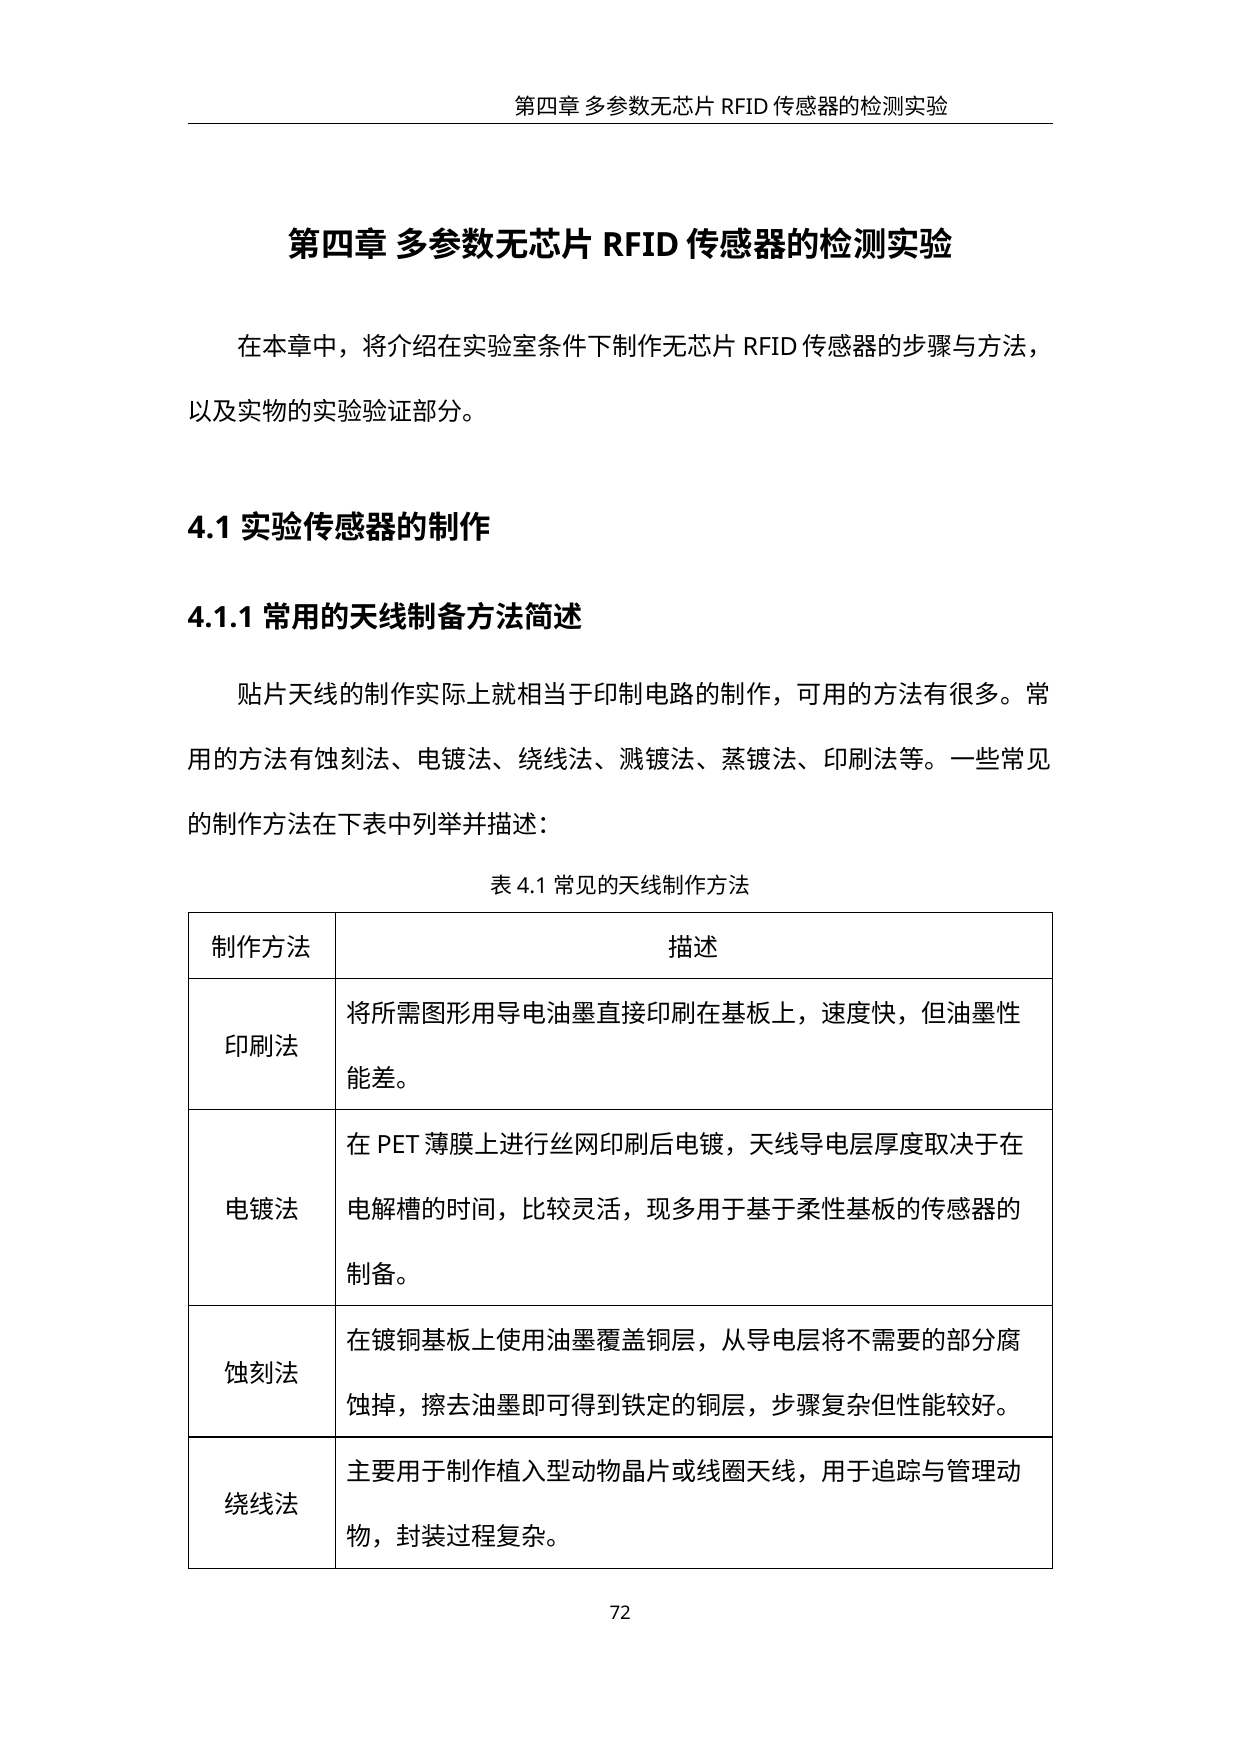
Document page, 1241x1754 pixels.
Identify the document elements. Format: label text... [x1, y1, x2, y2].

table_header 描述 [336, 913, 1052, 978]
table_cell 在PET薄膜上进行丝网印刷后电镀，天线导电层厚度取决于在电解槽的时间，比较灵活，现多用于基于柔性基板的传感器的制备。 [336, 1110, 1052, 1305]
text 贴片天线的制作实际上就相当于印制电路的制作，可用的方法有很多。常用的方法有蚀刻法、电镀法、绕线法、溅镀法、蒸镀法、印刷法等。一些常见的制作方法在下表中列举并描述： [187, 660, 1053, 855]
table_cell 主要用于制作植入型动物晶片或线圈天线，用于追踪与管理动物，封装过程复杂。 [336, 1438, 1052, 1567]
table_cell 绕线法 [189, 1438, 335, 1567]
subtitle 4.1 实验传感器的制作 [187, 492, 1053, 557]
text 表4.1 常见的天线制作方法 [187, 867, 1053, 900]
subtitle 第四章 多参数无芯片RFID传感器的检测实验 [187, 210, 1053, 275]
text 在本章中，将介绍在实验室条件下制作无芯片RFID传感器的步骤与方法，以及实物的实验验证部分。 [187, 312, 1053, 442]
table_cell 在镀铜基板上使用油墨覆盖铜层，从导电层将不需要的部分腐蚀掉，擦去油墨即可得到铁定的铜层，步骤复杂但性能较好。 [336, 1306, 1052, 1436]
subtitle 4.1.1 常用的天线制备方法简述 [187, 582, 1053, 647]
table_cell 电镀法 [189, 1110, 335, 1305]
table_cell 印刷法 [189, 979, 335, 1109]
table_cell 将所需图形用导电油墨直接印刷在基板上，速度快，但油墨性能差。 [336, 979, 1052, 1109]
table_header 制作方法 [189, 913, 335, 978]
table_cell 蚀刻法 [189, 1306, 335, 1436]
